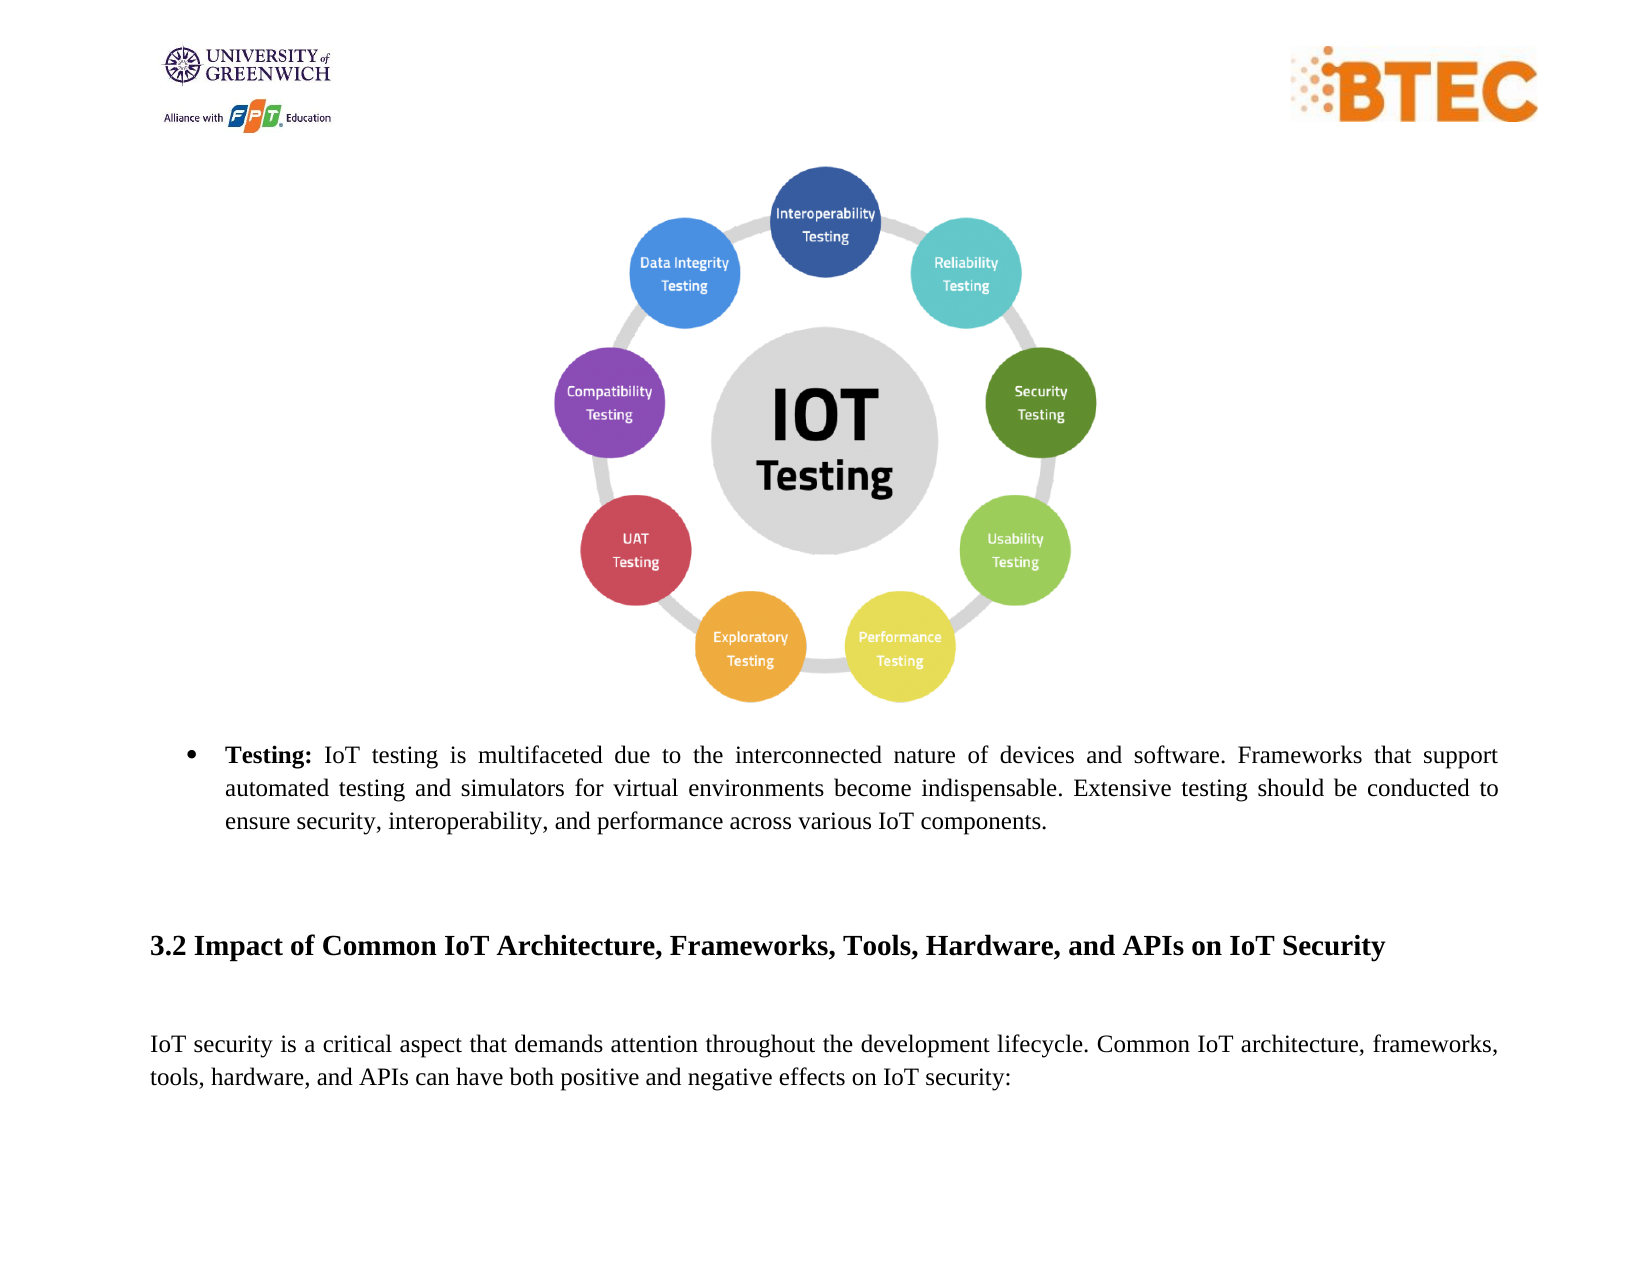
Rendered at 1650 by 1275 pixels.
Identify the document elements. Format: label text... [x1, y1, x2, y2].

picture [150, 32, 343, 144]
picture [1290, 46, 1538, 122]
subtitle 3.2 Impact of Common IoT Architecture, Frameworks, Tools, Hardware, and APIs on IoT Security [150, 928, 1500, 961]
list Testing: IoT testing is multifaceted due to the interconnected nature of devices and software. Frameworks that support automated testing and simulators for virtual environments become indispensable. Extensive testing should be conducted to ensure security, interoperability, and performance across various IoT components. [187, 740, 1500, 835]
text IoT security is a critical aspect that demands attention throughout the development lifecycle. Common IoT architecture, frameworks, tools, hardware, and APIs can have both positive and negative effects on IoT security: [150, 1029, 1500, 1090]
picture [548, 159, 1102, 716]
